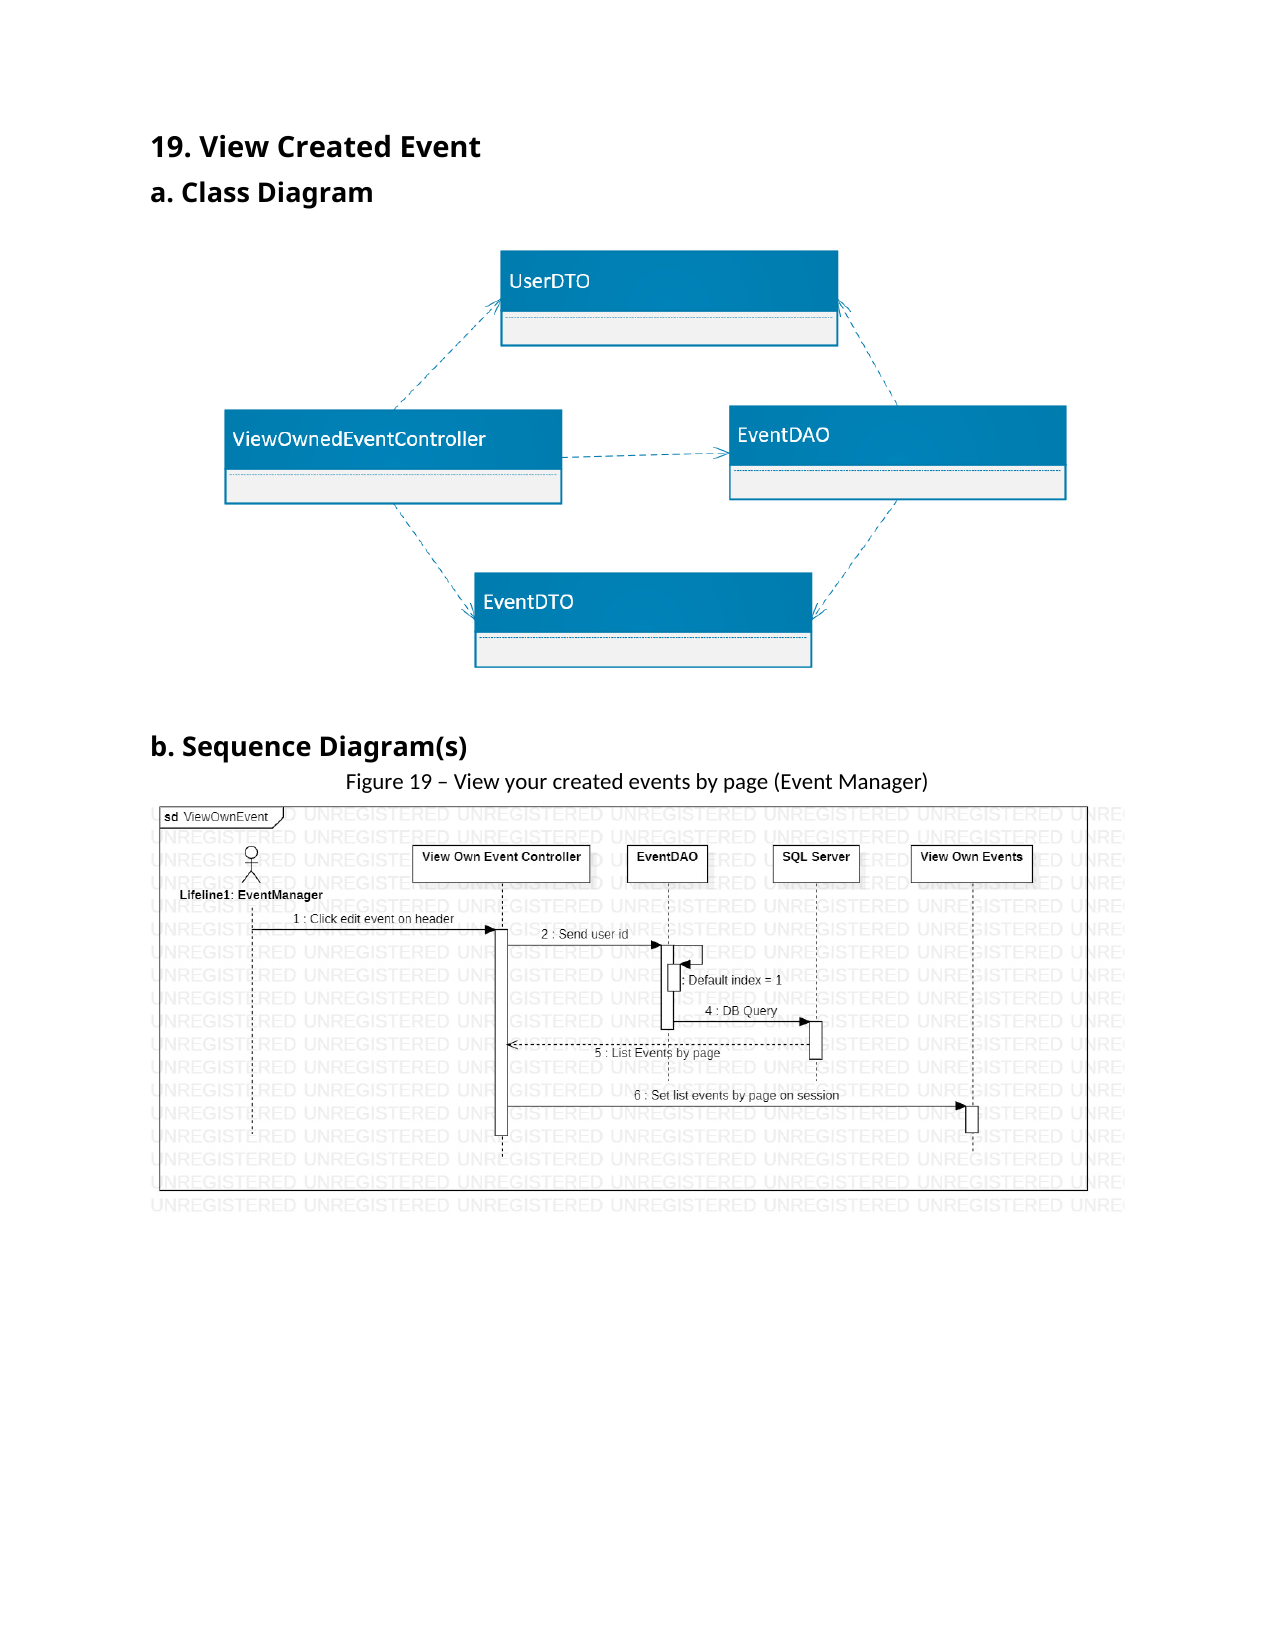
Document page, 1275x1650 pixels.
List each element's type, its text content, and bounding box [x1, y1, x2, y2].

picture [150, 797, 1125, 1228]
subtitle a. Class Diagram [150, 173, 1125, 210]
subtitle b. Sequence Diagram(s) [150, 727, 1125, 764]
subtitle 19. View Created Event [150, 126, 1125, 166]
picture [150, 213, 1125, 709]
text Figure 19 – View your created events by page (Event Manager) [150, 767, 1125, 797]
